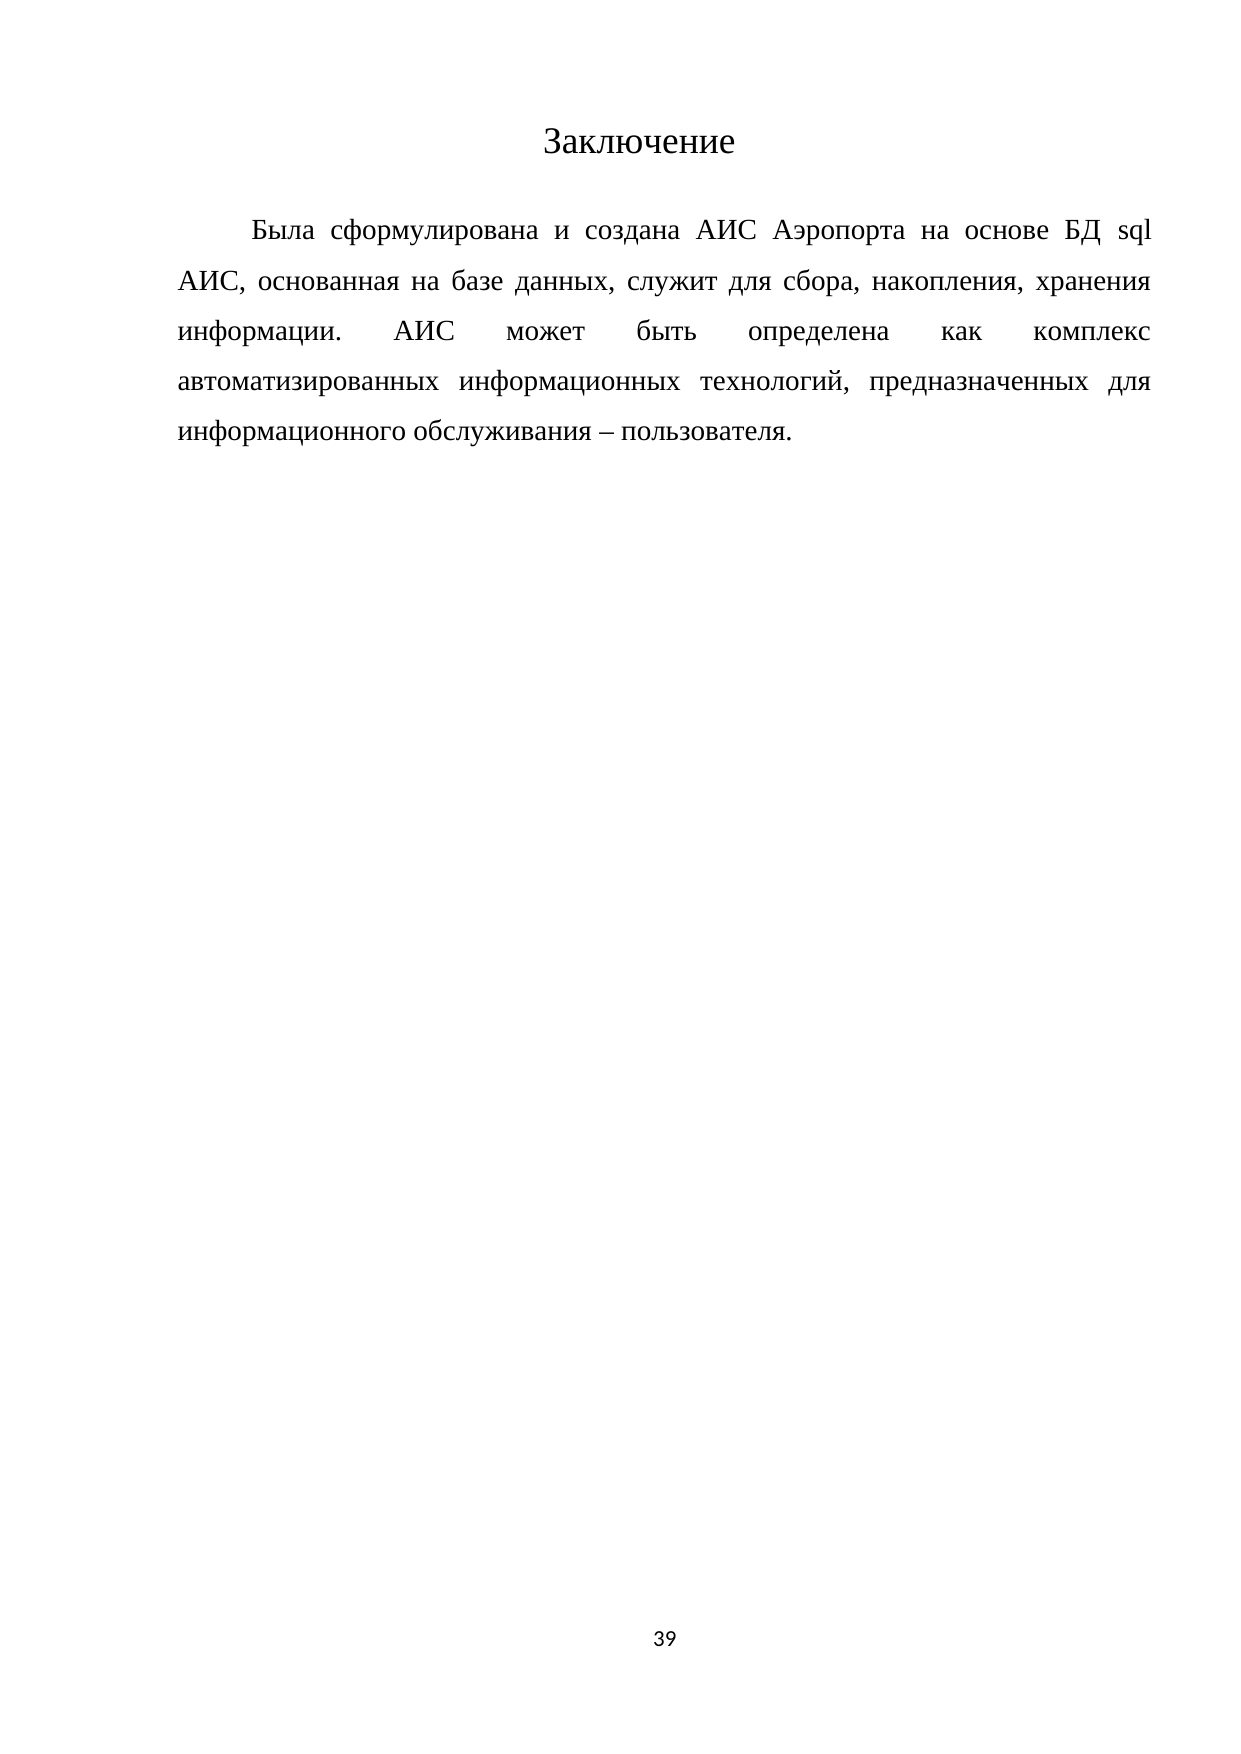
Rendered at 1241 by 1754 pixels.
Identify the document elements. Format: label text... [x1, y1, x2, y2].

text Была сформулирована и создана АИС Аэропорта на основе БД sql АИС, основанная на базе данных, служит для сбора, накопления, хранения информации. АИС может быть определена как комплекс автоматизированных информационных технологий, предназначенных для информационного обслуживания – пользователя. [177, 212, 1152, 447]
subtitle Заключение [178, 118, 1100, 161]
